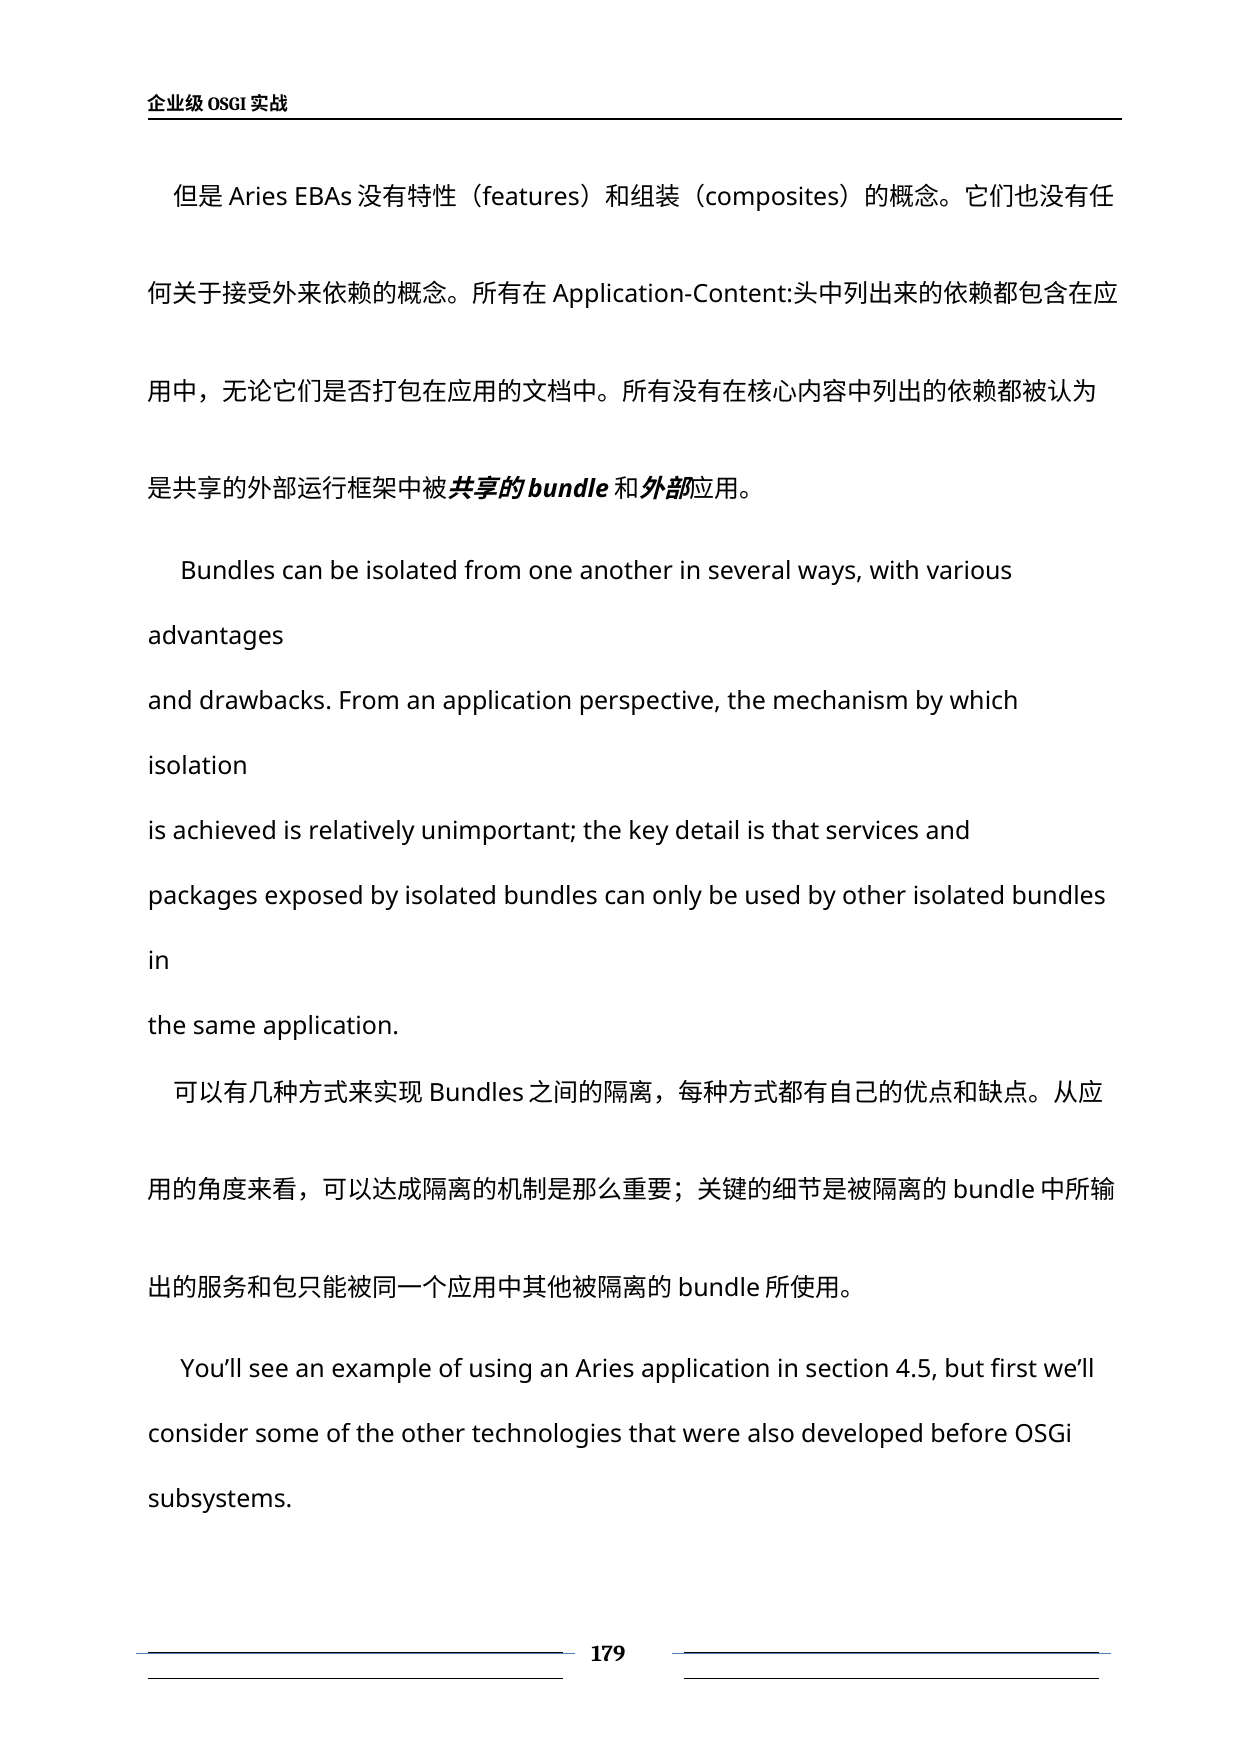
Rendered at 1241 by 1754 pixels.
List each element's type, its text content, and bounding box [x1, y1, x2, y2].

text subsystems. [148, 1466, 1122, 1531]
text the same application. [148, 993, 1122, 1058]
text consider some of the other technologies that were also developed before OSGi [148, 1401, 1122, 1466]
text 可以有几种方式来实现Bundles之间的隔离，每种方式都有自己的优点和缺点。从应用的角度来看，可以达成隔离的机制是那么重要；关键的细节是被隔离的bundle中所输出的服务和包只能被同一个应用中其他被隔离的bundle所使用。 [148, 1058, 1122, 1318]
text Bundles can be isolated from one another in several ways, with various advantages [148, 538, 1122, 668]
text 但是Aries EBAs没有特性（features）和组装（composites）的概念。它们也没有任何关于接受外来依赖的概念。所有在Application-Content:头中列出来的依赖都包含在应用中，无论它们是否打包在应用的文档中。所有没有在核心内容中列出的依赖都被认为是共享的外部运行框架中被共享的bundle和外部应用。 [148, 162, 1122, 519]
text You’ll see an example of using an Aries application in section 4.5, but first we’ll [148, 1336, 1122, 1401]
text and drawbacks. From an application perspective, the mechanism by which isolation [148, 668, 1122, 798]
text packages exposed by isolated bundles can only be used by other isolated bundles in [148, 863, 1122, 993]
text is achieved is relatively unimportant; the key detail is that services and [148, 798, 1122, 863]
